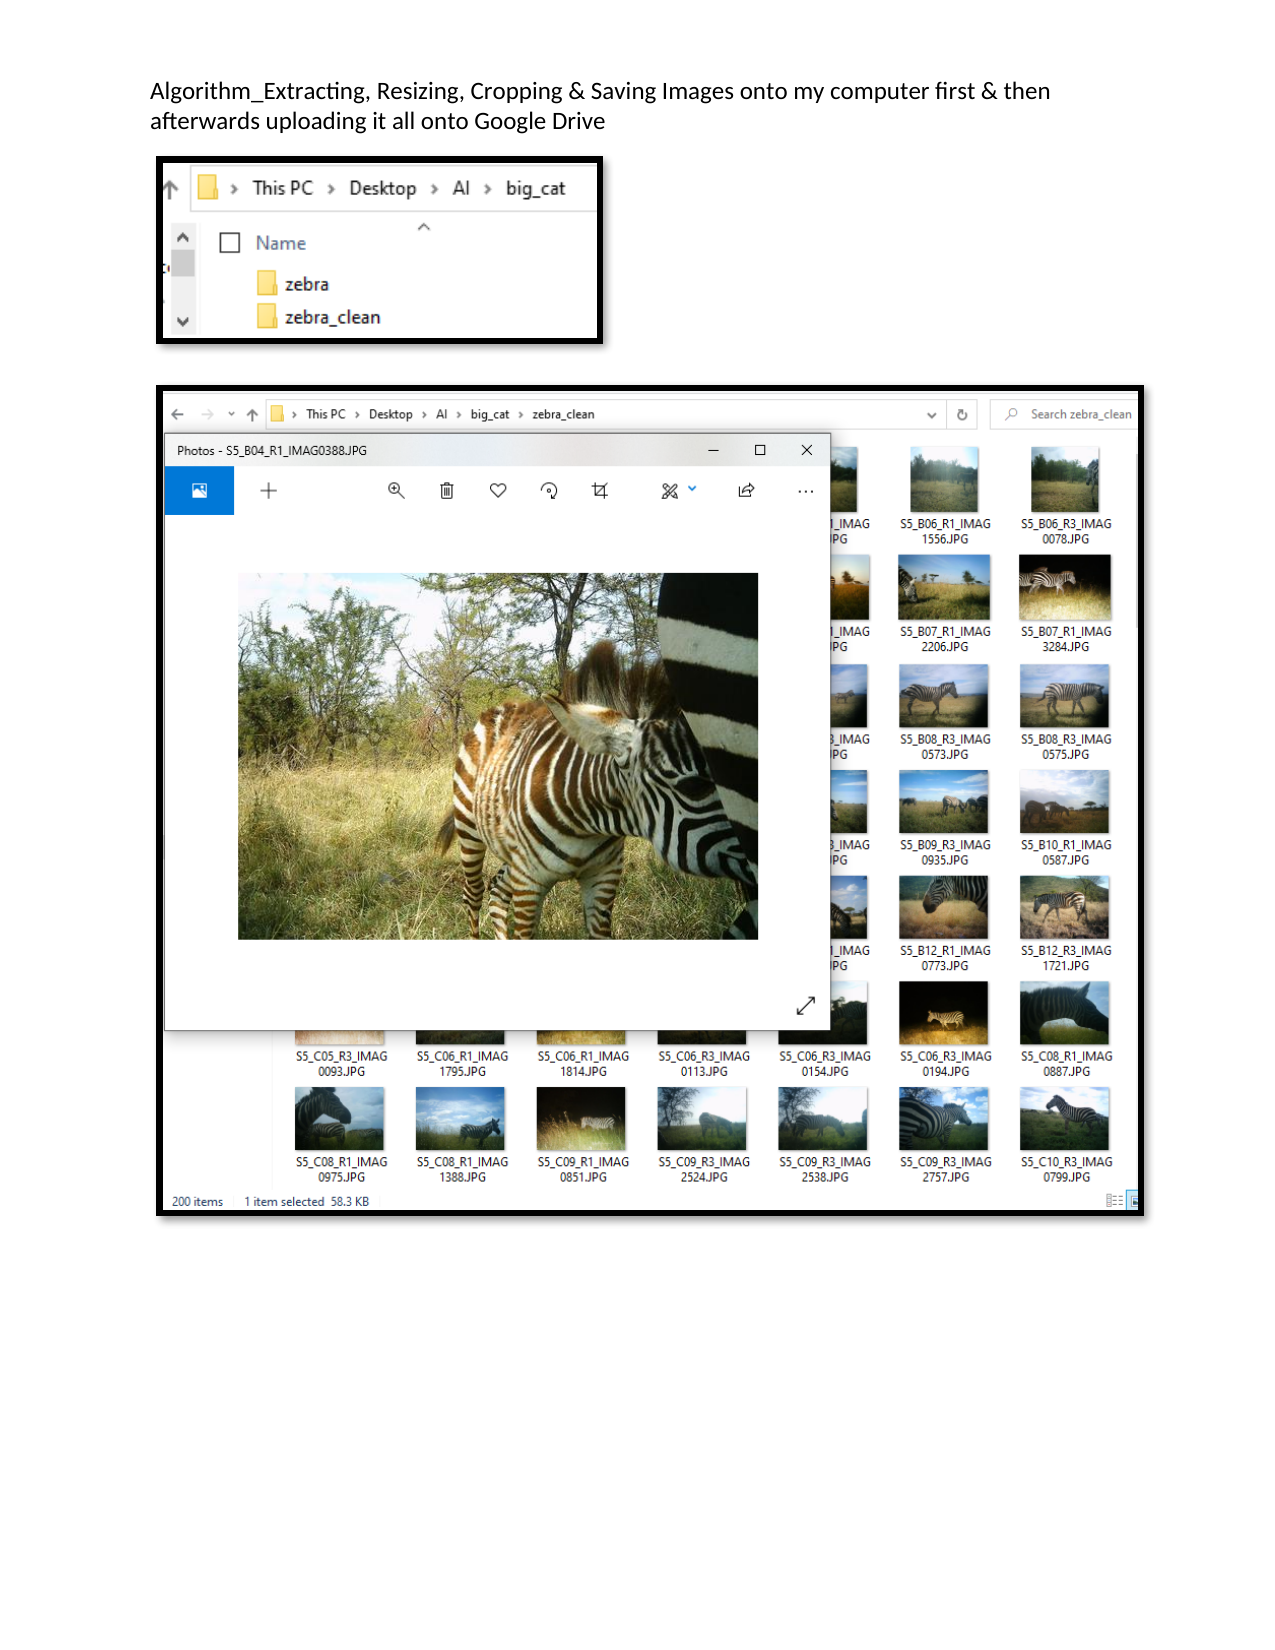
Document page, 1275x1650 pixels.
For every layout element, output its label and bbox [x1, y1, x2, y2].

picture [163, 391, 1138, 1210]
picture [163, 163, 597, 338]
